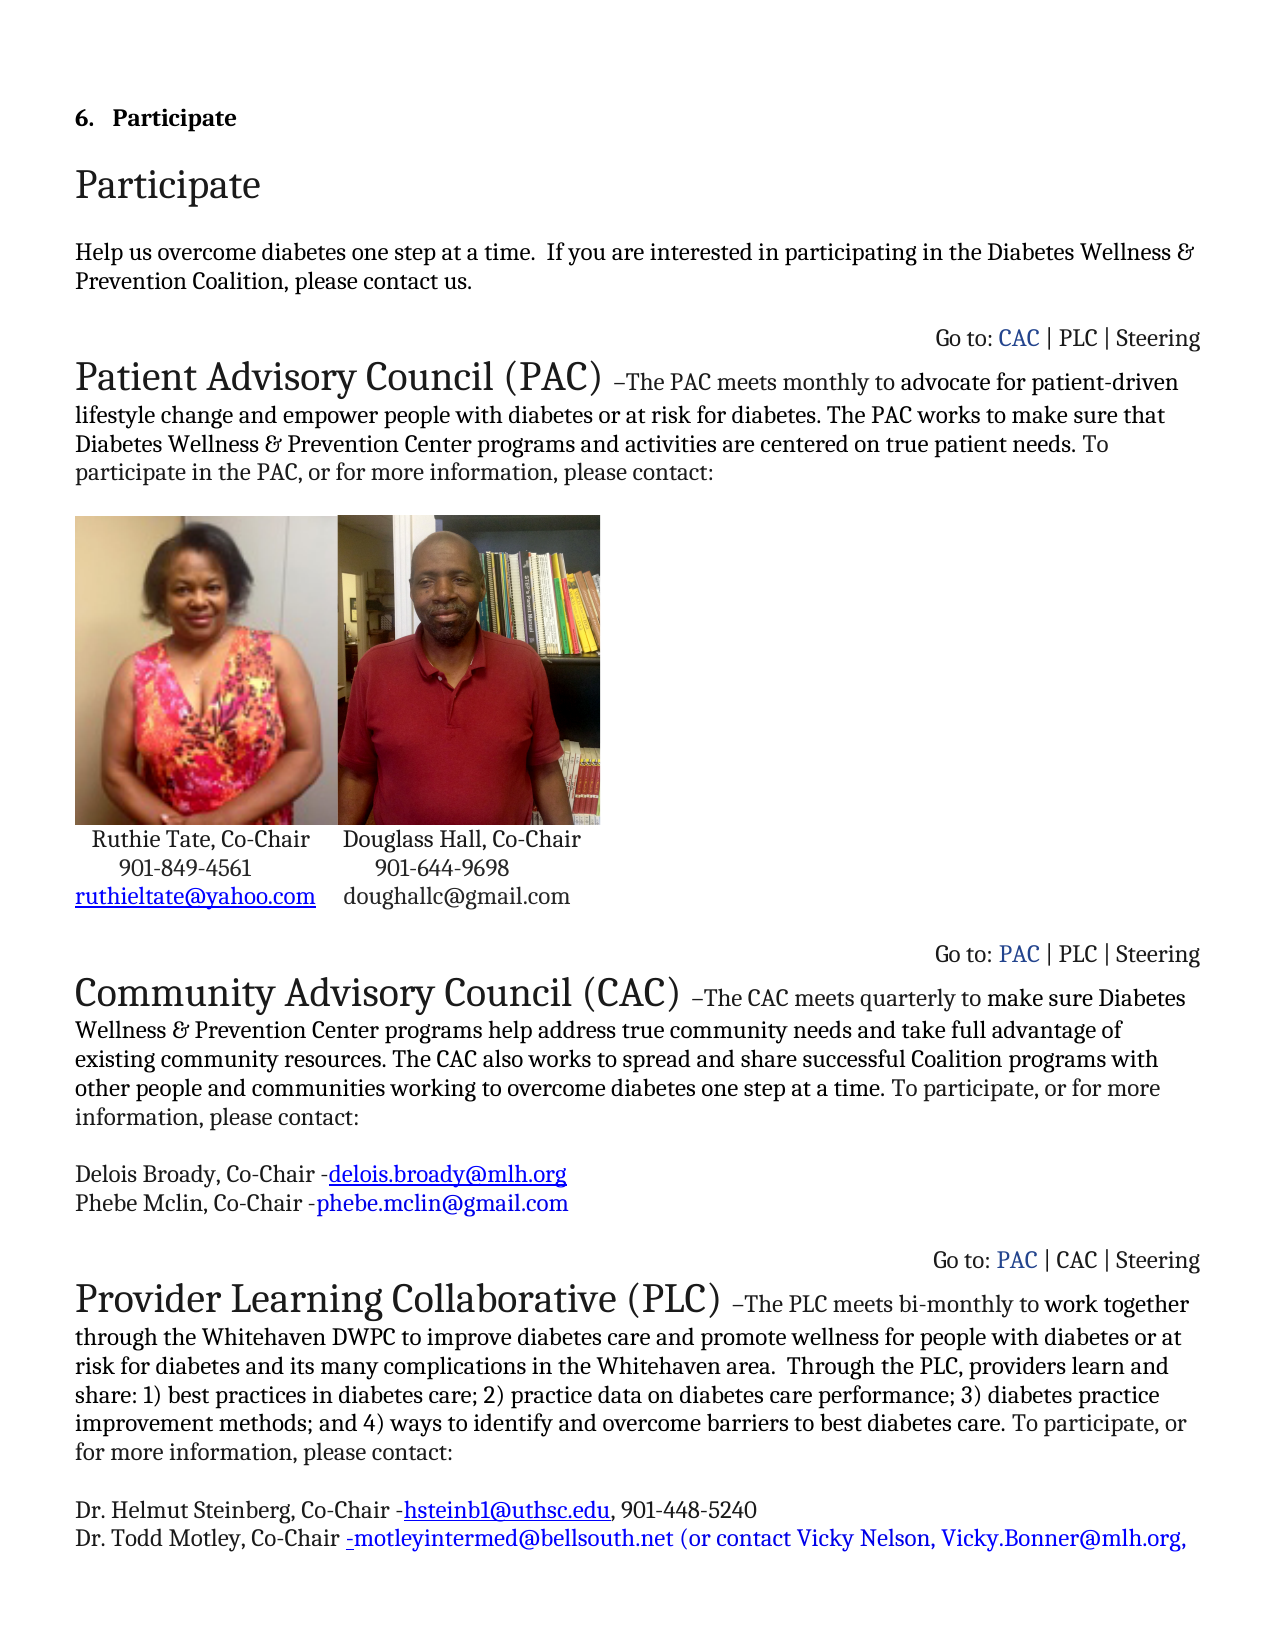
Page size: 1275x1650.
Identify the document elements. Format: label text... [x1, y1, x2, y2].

text 901-849-4561 901-644-9698 [75, 853, 1200, 882]
text Delois Broady, Co-Chair -delois.broady@mlh.org [75, 1160, 1200, 1189]
text Patient Advisory Council (PAC) –The PAC meets monthly to advocate for patient-driven lifestyle change and empower people with diabetes or at risk for diabetes. The PAC works to make sure that Diabetes Wellness & Prevention Center programs and activities are centered on true patient needs. To participate in the PAC, or for more information, please contact: [75, 353, 1200, 487]
text Go to: PAC | PLC | Steering [75, 940, 1200, 968]
text Dr. Helmut Steinberg, Co-Chair -hsteinb1@uthsc.edu, 901-448-5240 [75, 1496, 1200, 1524]
text Community Advisory Council (CAC) –The CAC meets quarterly to make sure Diabetes Wellness & Prevention Center programs help address true community needs and take full advantage of existing community resources. The CAC also works to spread and share successful Coalition programs with other people and communities working to overcome diabetes one step at a time. To participate, or for more information, please contact: [75, 968, 1200, 1131]
text Provider Learning Collaborative (PLC) –The PLC meets bi-monthly to work together through the Whitehaven DWPC to improve diabetes care and promote wellness for people with diabetes or at risk for diabetes and its many complications in the Whitehaven area. Through the PLC, providers learn and share: 1) best practices in diabetes care; 2) practice data on diabetes care performance; 3) diabetes practice improvement methods; and 4) ways to identify and overcome barriers to best diabetes care. To participate, or for more information, please contact: [75, 1275, 1200, 1467]
picture [75, 515, 600, 825]
text Participate [75, 161, 1200, 209]
text Phebe Mclin, Co-Chair -phebe.mclin@gmail.com [75, 1189, 1200, 1218]
list Participate [75, 104, 1200, 132]
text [75, 1524, 1200, 1553]
text Go to: PAC | CAC | Steering [75, 1246, 1200, 1275]
text Ruthie Tate, Co-Chair Douglass Hall, Co-Chair [75, 825, 1200, 853]
text ruthieltate@yahoo.com doughallc@gmail.com [75, 882, 1200, 911]
text Help us overcome diabetes one step at a time. If you are interested in participating in the Diabetes Wellness & Prevention Coalition, please contact us. [75, 238, 1200, 295]
text Go to: CAC | PLC | Steering [75, 324, 1200, 353]
